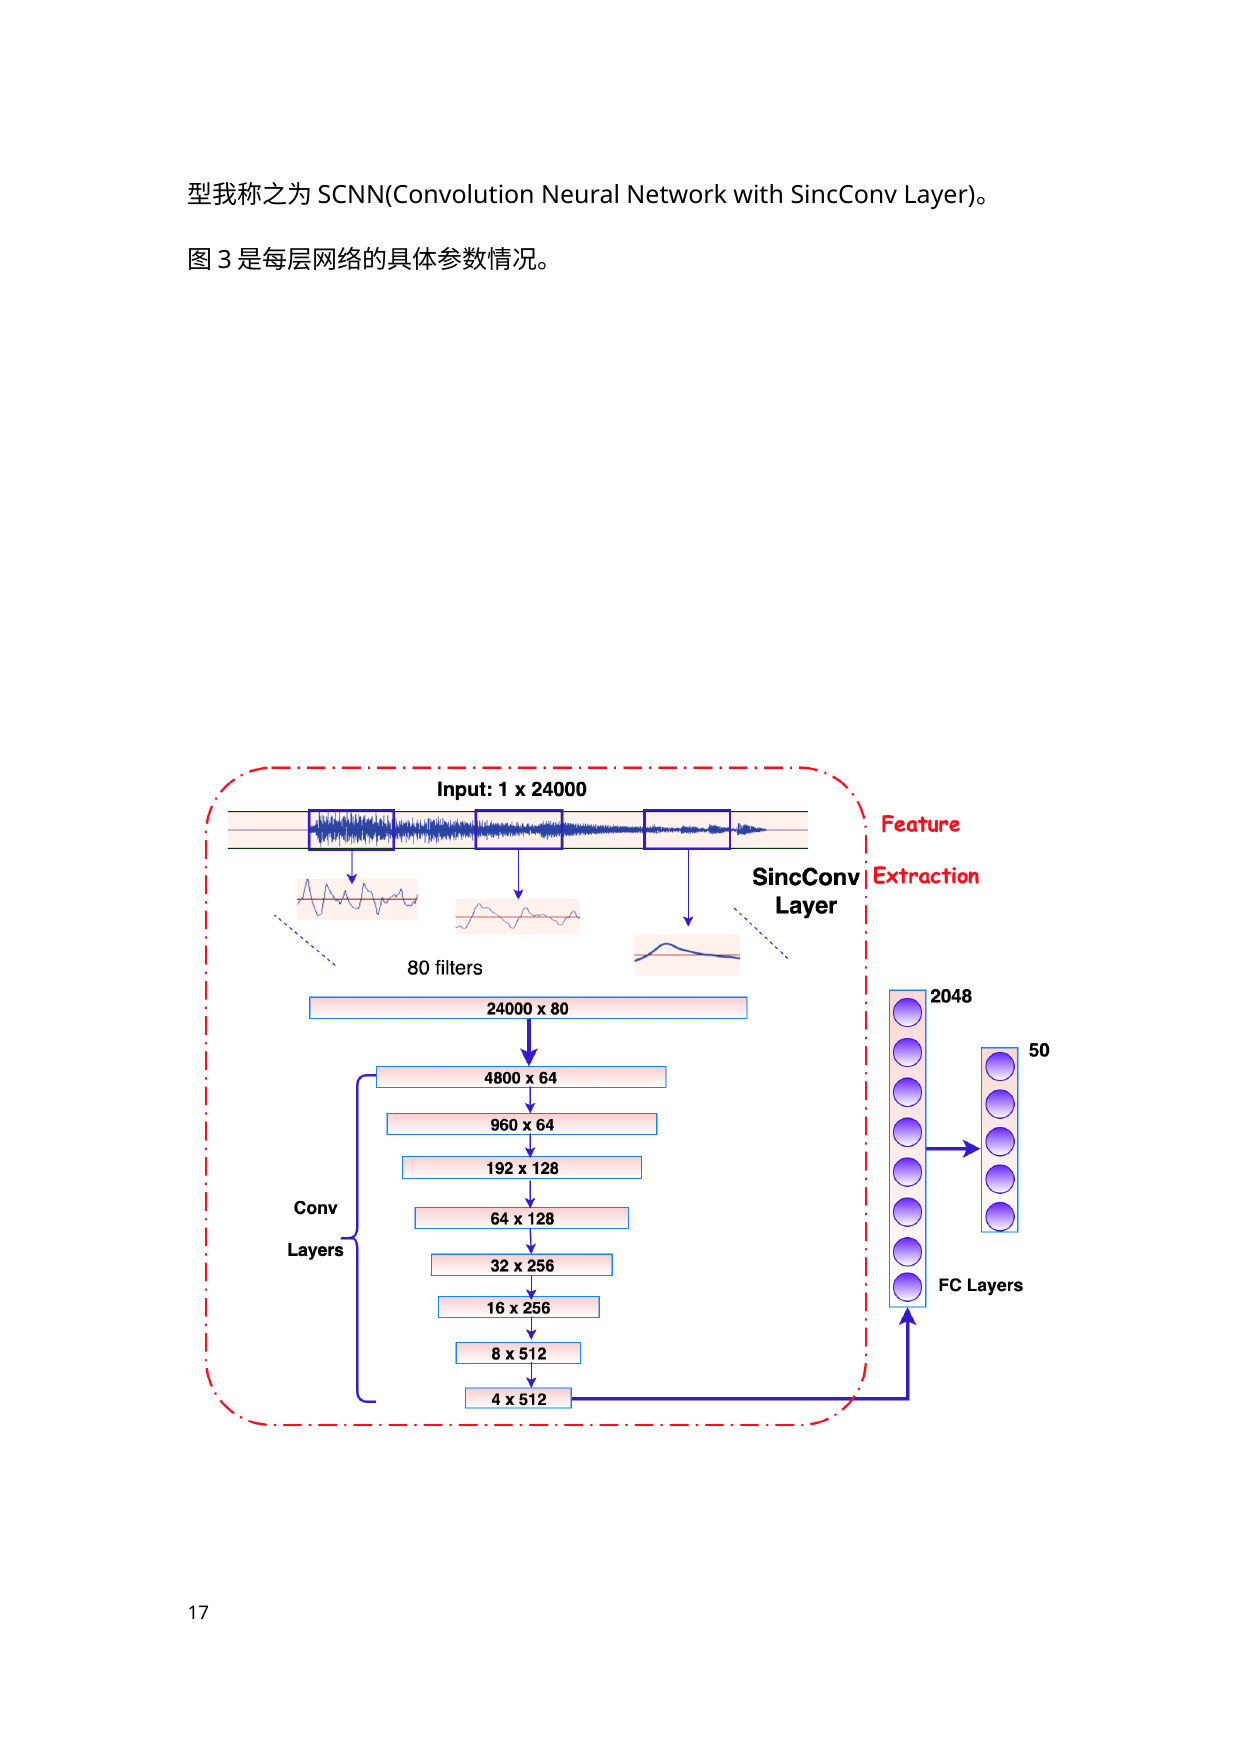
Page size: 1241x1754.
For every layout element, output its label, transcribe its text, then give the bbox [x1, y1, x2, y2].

picture [187, 757, 1052, 1440]
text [187, 160, 1053, 225]
text 图3是每层网络的具体参数情况。 [187, 225, 1053, 290]
